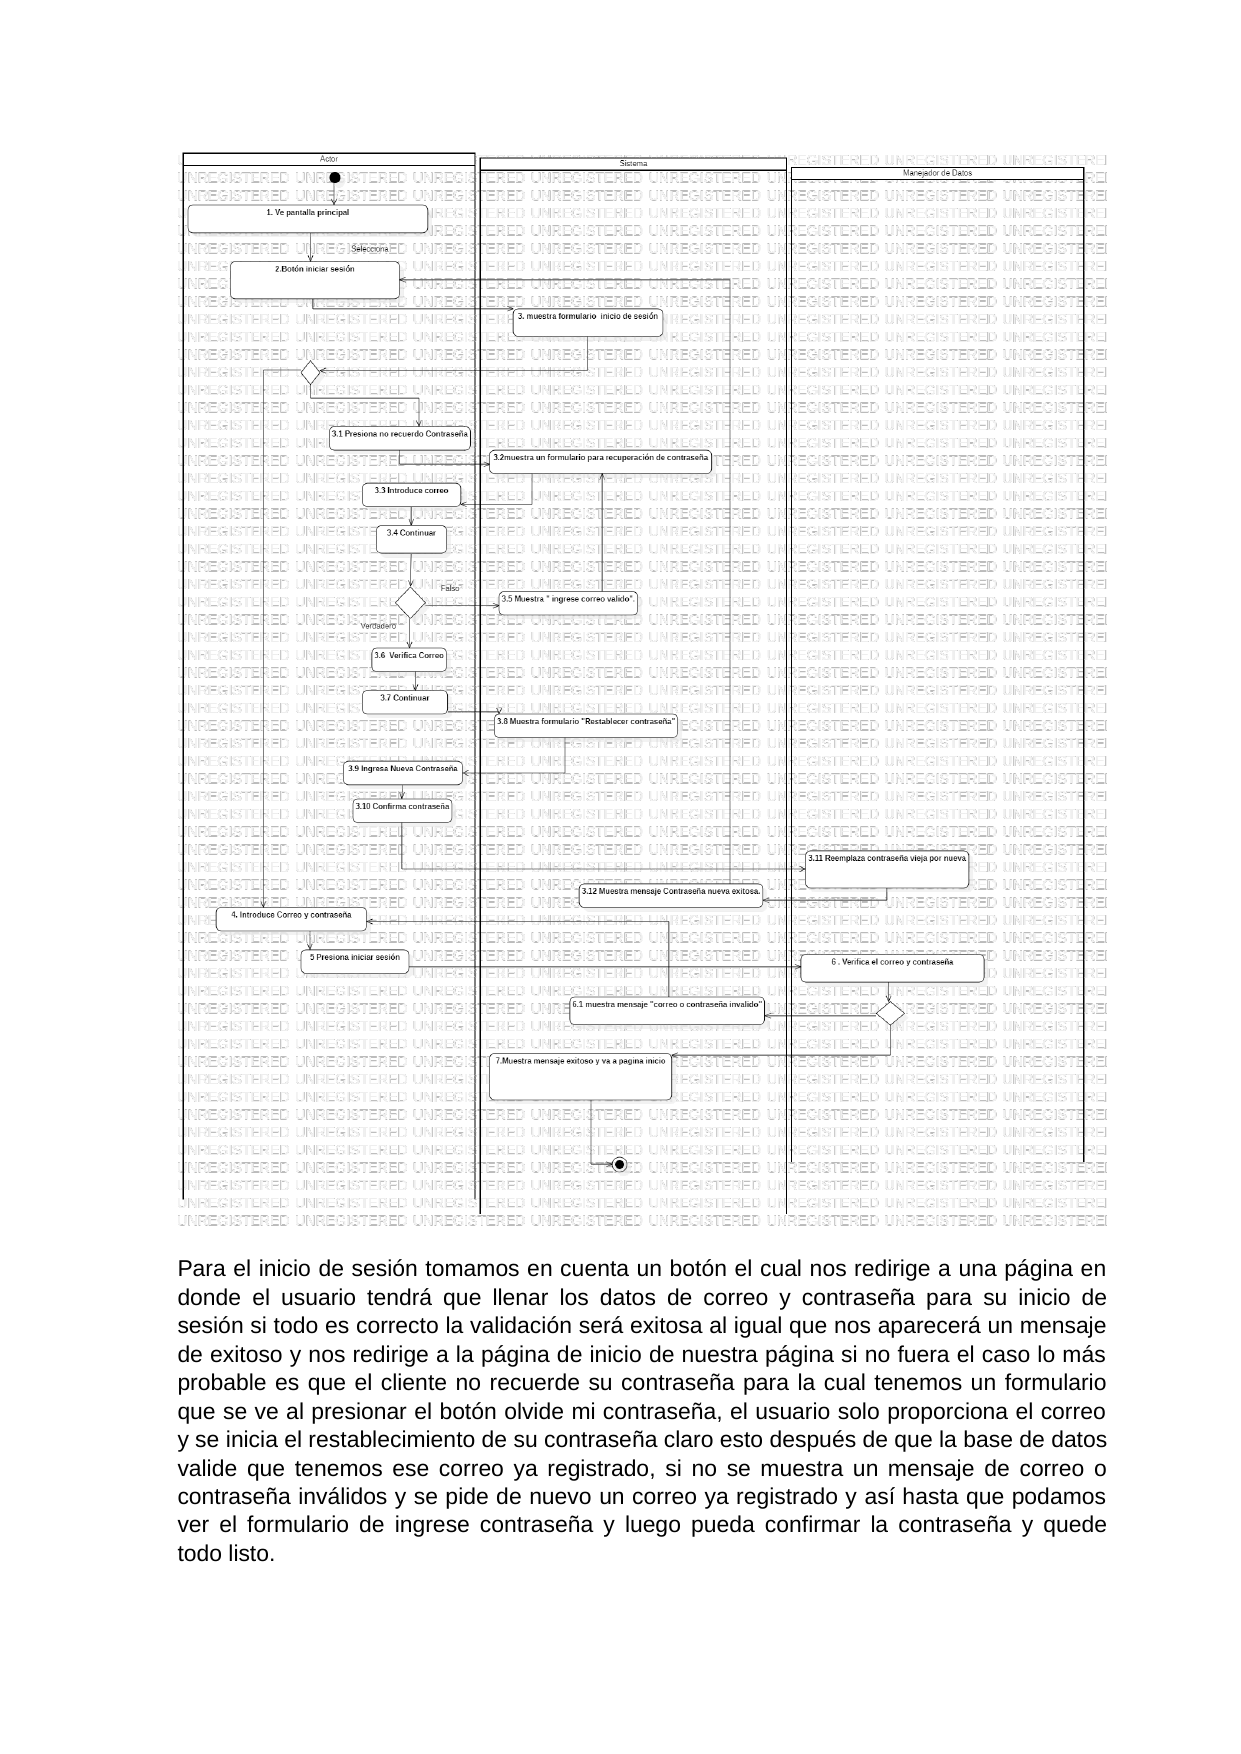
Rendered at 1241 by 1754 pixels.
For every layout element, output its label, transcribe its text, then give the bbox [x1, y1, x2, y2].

text Para el inicio de sesión tomamos en cuenta un botón el cual nos redirige a una página en donde el usuario tendrá que llenar los datos de correo y contraseña para su inicio de sesión si todo es correcto la validación será exitosa al igual que nos aparecerá un mensaje de exitoso y nos redirige a la página de inicio de nuestra página si no fuera el caso lo más probable es que el cliente no recuerde su contraseña para la cual tenemos un formulario que se ve al presionar el botón olvide mi contraseña, el usuario solo proporciona el correo y se inicia el restablecimiento de su contraseña claro esto después de que la base de datos valide que tenemos ese correo ya registrado, si no se muestra un mensaje de correo o contraseña inválidos y se pide de nuevo un correo ya registrado y así hasta que podamos ver el formulario de ingrese contraseña y luego pueda confirmar la contraseña y quede todo listo. [177, 1255, 1107, 1566]
picture [177, 147, 1107, 1237]
